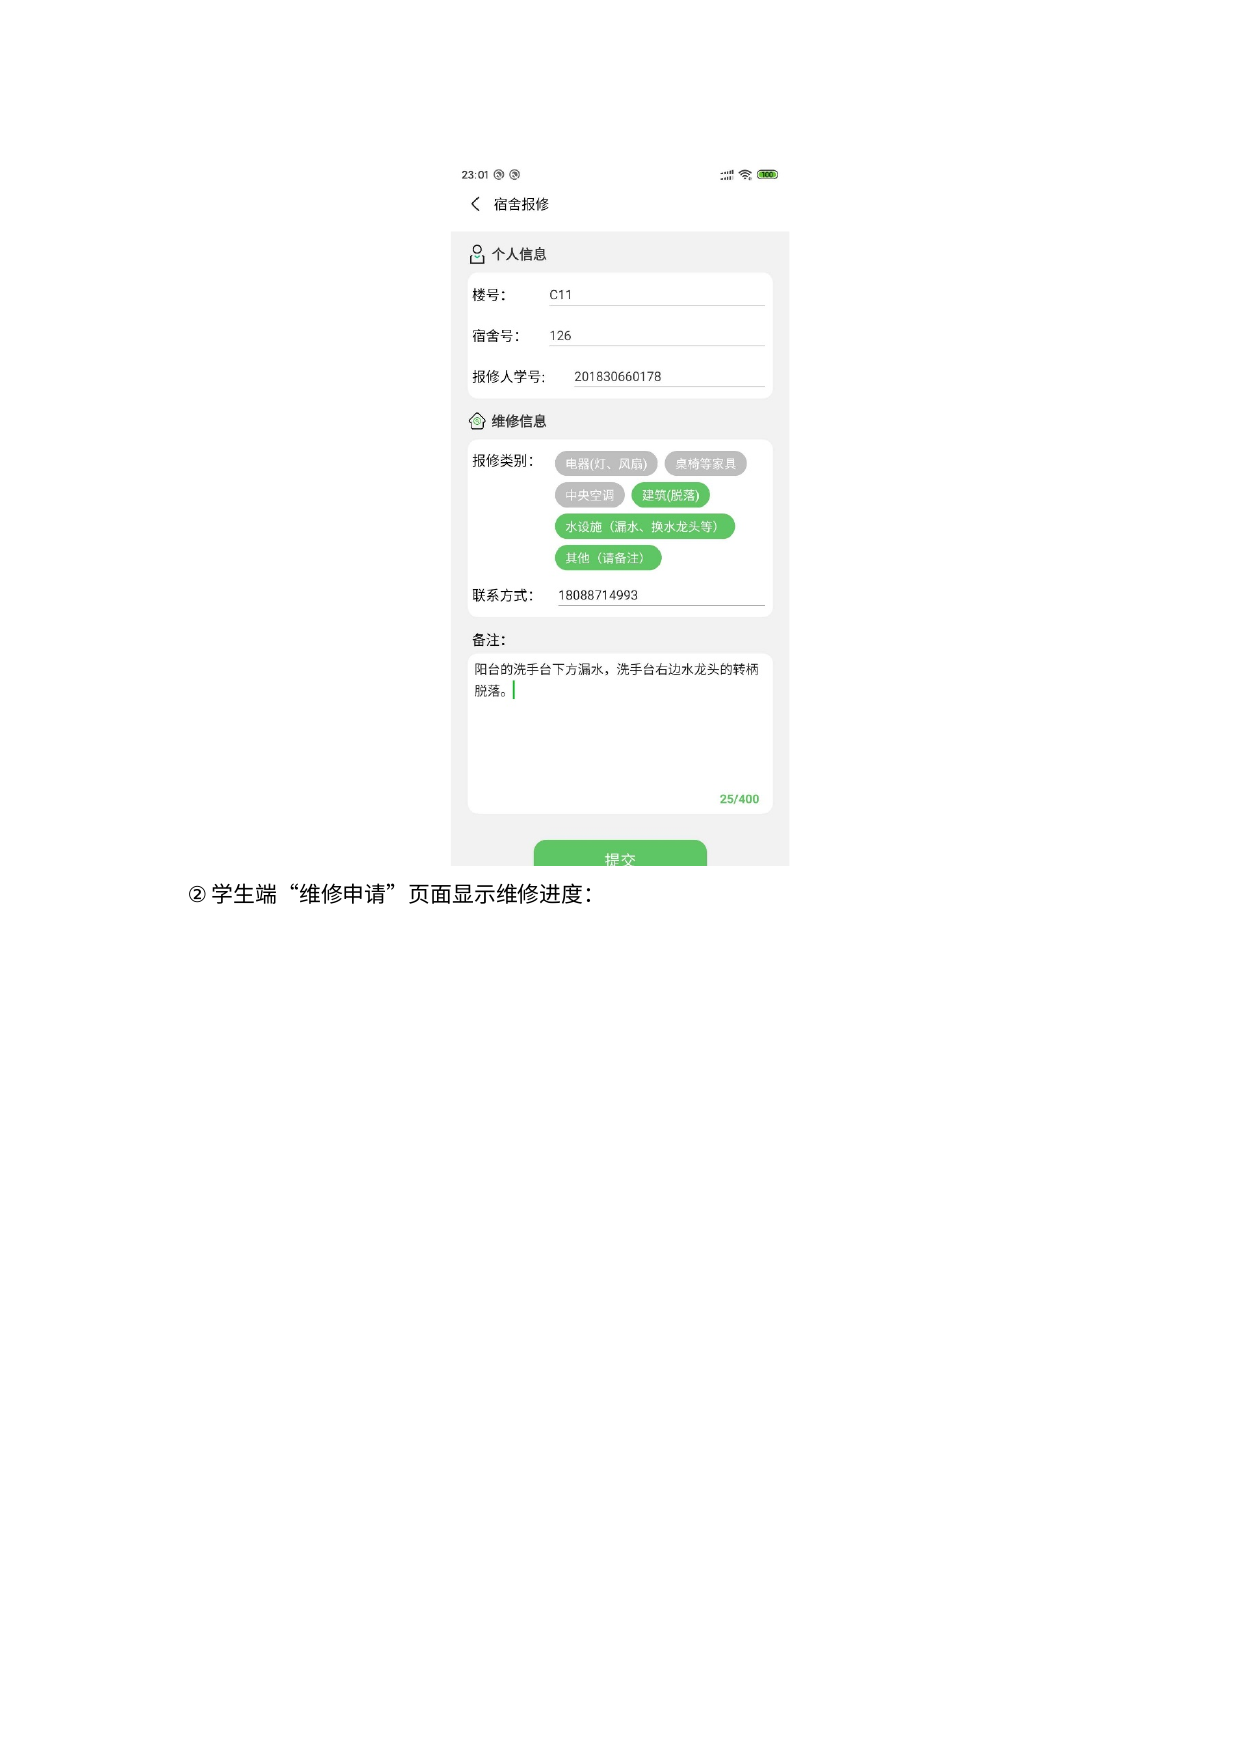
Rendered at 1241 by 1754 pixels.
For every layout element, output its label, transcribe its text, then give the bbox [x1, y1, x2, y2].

picture [450, 162, 790, 866]
text ②学生端“维修申请”页面显示维修进度： [187, 877, 1053, 909]
